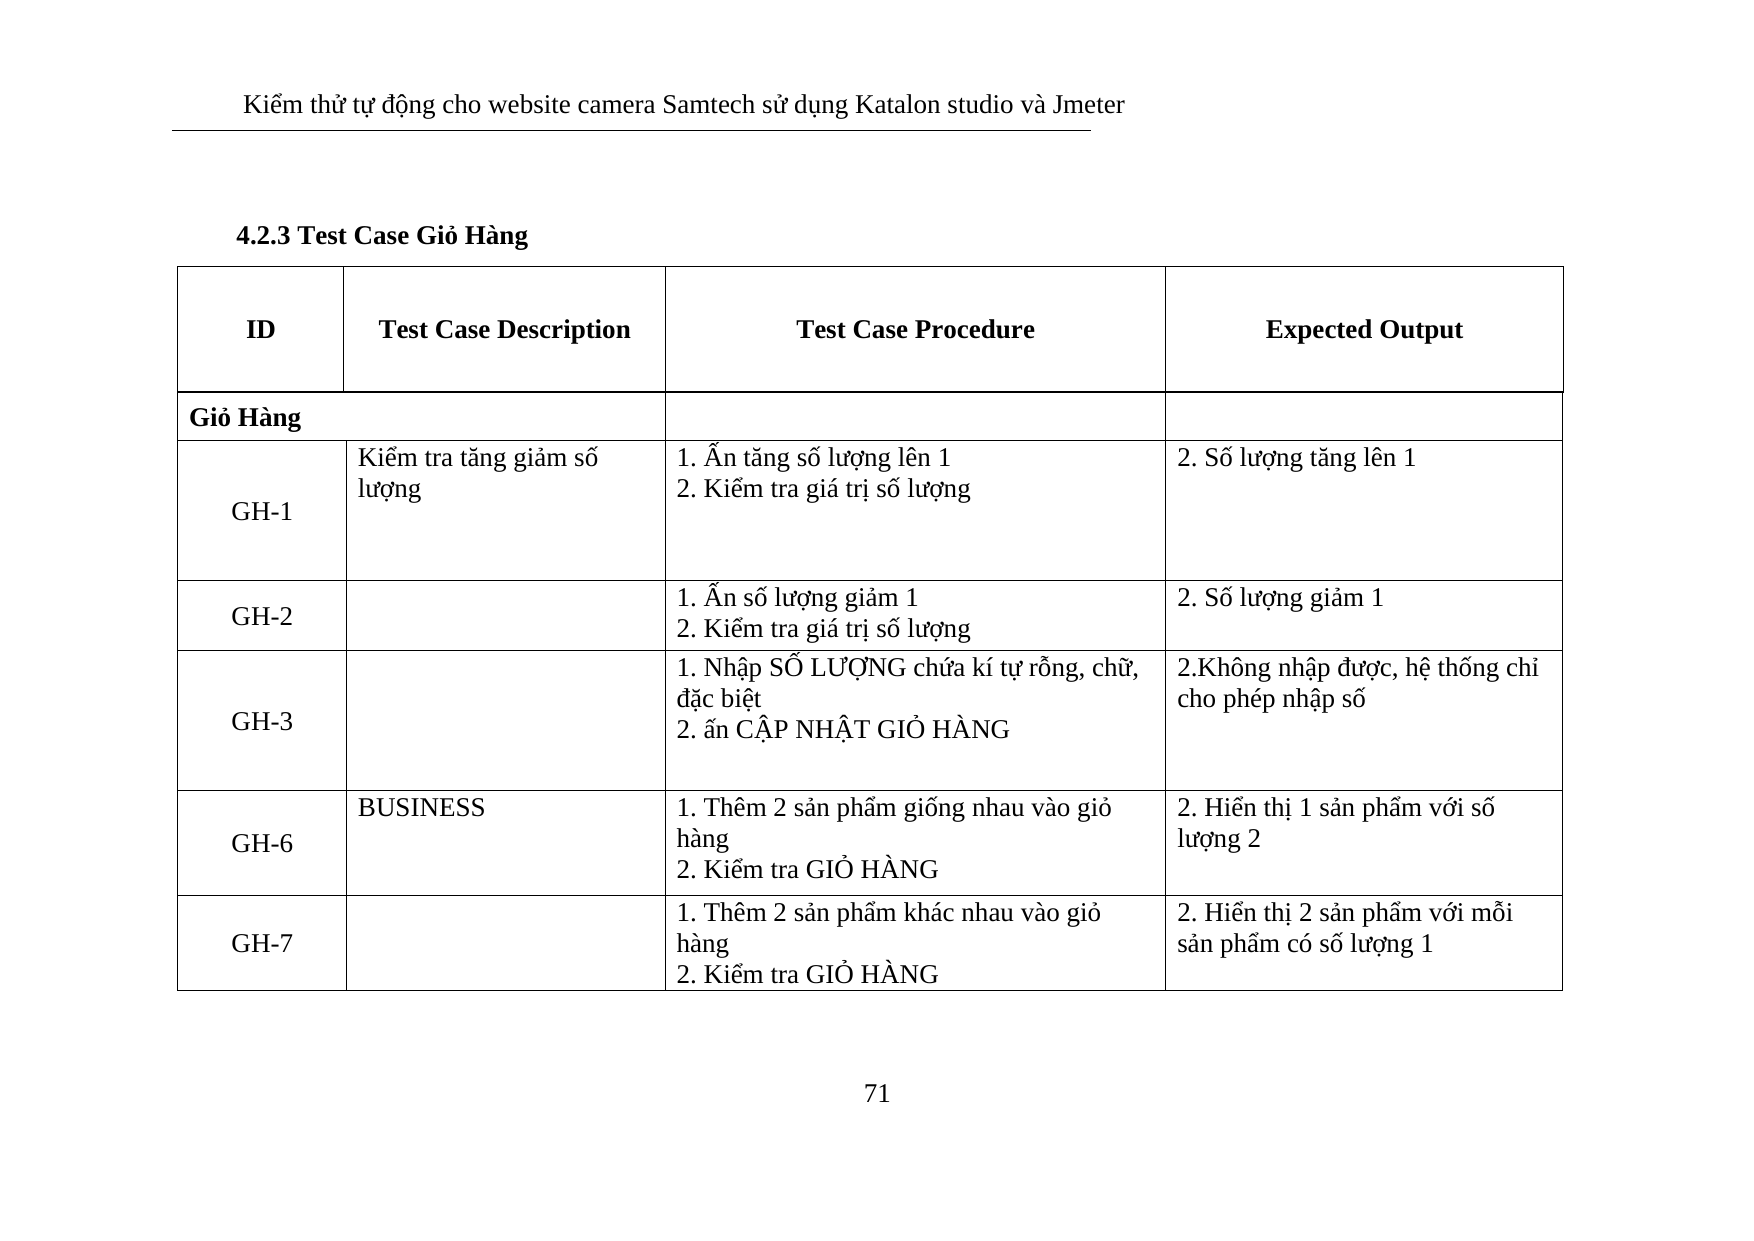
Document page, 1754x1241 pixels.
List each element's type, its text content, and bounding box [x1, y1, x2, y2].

table_cell [347, 896, 665, 989]
table_cell GH-3 [178, 651, 346, 790]
table_cell 1. Thêm 2 sản phẩm giống nhau vào giỏ hàng 2. Kiểm tra GIỎ HÀNG [666, 791, 1165, 895]
table_cell Kiểm tra tăng giảm số lượng [347, 441, 665, 580]
table_cell [347, 651, 665, 790]
text 4.2.3 Test Case Giỏ Hàng [177, 219, 1577, 250]
table_cell GH-2 [178, 581, 346, 650]
table_cell GH-7 [178, 896, 346, 989]
table_cell 1. Nhập SỐ LƯỢNG chứa kí tự rỗng, chữ, đặc biệt 2. ấn CẬP NHẬT GIỎ HÀNG [666, 651, 1165, 790]
table_cell 1. Ấn số lượng giảm 1 2. Kiểm tra giá trị số lượng [666, 581, 1165, 650]
table_cell BUSINESS [347, 791, 665, 895]
table_header Test Case Procedure [666, 267, 1165, 391]
table_header ID [178, 267, 343, 391]
table_cell [347, 581, 665, 650]
table_cell [666, 393, 1165, 440]
table_cell Giỏ Hàng [178, 393, 665, 440]
table_cell 1. Ấn tăng số lượng lên 1 2. Kiểm tra giá trị số lượng [666, 441, 1165, 580]
table_header Test Case Description [344, 267, 665, 391]
table_cell 2. Hiển thị 2 sản phẩm với mỗi sản phẩm có số lượng 1 [1166, 896, 1562, 989]
table_cell 2.Không nhập được, hệ thống chỉ cho phép nhập số [1166, 651, 1562, 790]
table_cell [1166, 393, 1562, 440]
table_cell 1. Thêm 2 sản phẩm khác nhau vào giỏ hàng 2. Kiểm tra GIỎ HÀNG [666, 896, 1165, 989]
table_cell 2. Số lượng tăng lên 1 [1166, 441, 1562, 580]
table_cell 2. Hiển thị 1 sản phẩm với số lượng 2 [1166, 791, 1562, 895]
table_cell GH-1 [178, 441, 346, 580]
table_cell 2. Số lượng giảm 1 [1166, 581, 1562, 650]
table_cell GH-6 [178, 791, 346, 895]
table_header Expected Output [1166, 267, 1563, 391]
